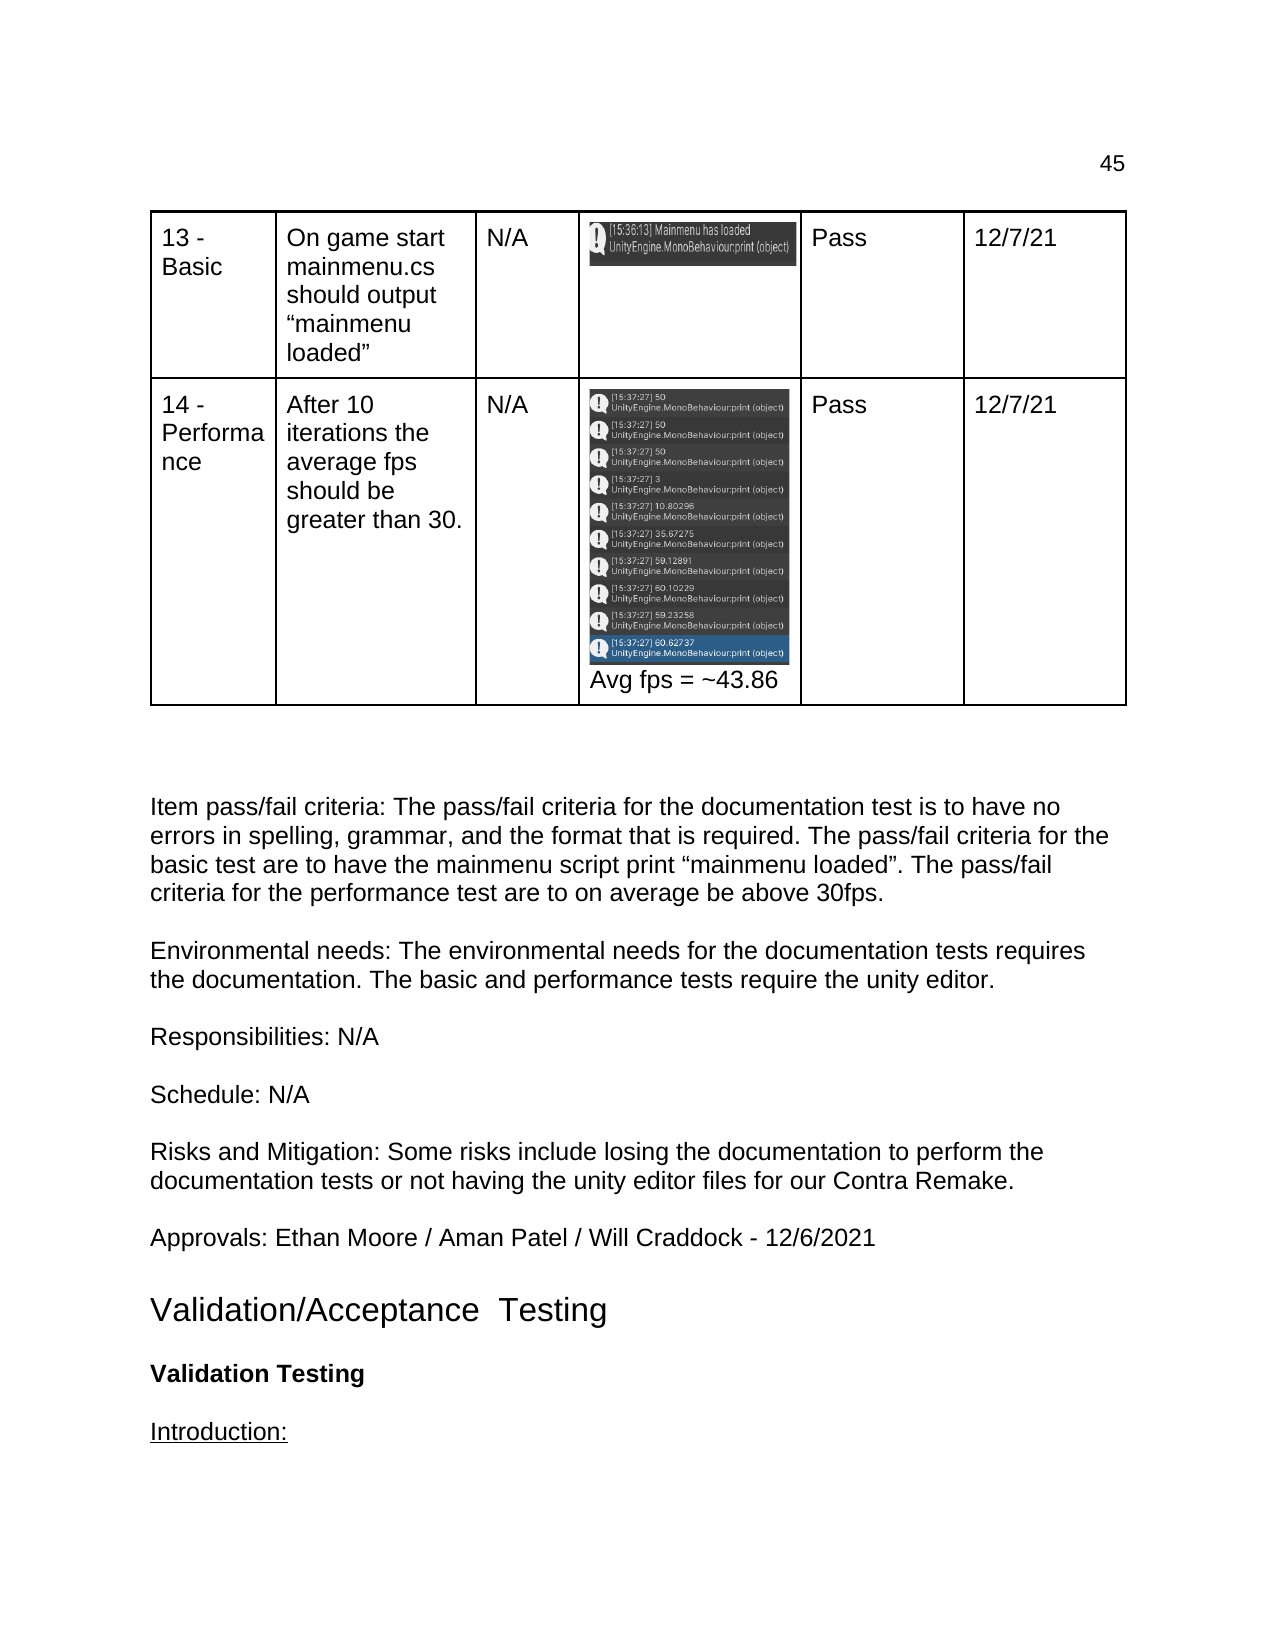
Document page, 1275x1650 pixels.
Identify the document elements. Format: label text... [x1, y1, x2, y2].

text Schedule: N/A [150, 1079, 1125, 1108]
table_cell 14 - Performance [152, 379, 275, 704]
table_cell N/A [477, 379, 578, 704]
table_cell N/A [477, 213, 578, 377]
picture [589, 222, 797, 266]
subtitle Validation/Acceptance Testing [150, 1289, 1125, 1328]
table_cell Pass [802, 213, 963, 377]
table_cell After 10 iterations the average fps should be greater than 30. [277, 379, 475, 704]
table_cell [580, 213, 800, 377]
text Item pass/fail criteria: The pass/fail criteria for the documentation test is to have no errors in spelling, grammar, and the format that is required. The pass/fail criteria for the basic test are to have the mainmenu script print “mainmenu loaded”. The pass/fail criteria for the performance test are to on average be above 30fps. [150, 792, 1125, 907]
table_cell Pass [802, 379, 963, 704]
table_cell 12/7/21 [965, 213, 1125, 377]
text Approvals: Ethan Moore / Aman Patel / Will Craddock - 12/6/2021 [150, 1223, 1125, 1252]
table_cell On game start mainmenu.cs should output “mainmenu loaded” [277, 213, 475, 377]
table_cell Avg fps = ~43.86 [580, 379, 800, 704]
table_cell 12/7/21 [965, 379, 1125, 704]
text Responsibilities: N/A [150, 1022, 1125, 1051]
text Introduction: [150, 1417, 1125, 1446]
text Environmental needs: The environmental needs for the documentation tests requires the documentation. The basic and performance tests require the unity editor. [150, 936, 1125, 993]
picture [589, 389, 790, 665]
table_cell 13 - Basic [152, 213, 275, 377]
text Validation Testing [150, 1359, 1125, 1387]
text Risks and Mitigation: Some risks include losing the documentation to perform the documentation tests or not having the unity editor files for our Contra Remake. [150, 1137, 1125, 1194]
